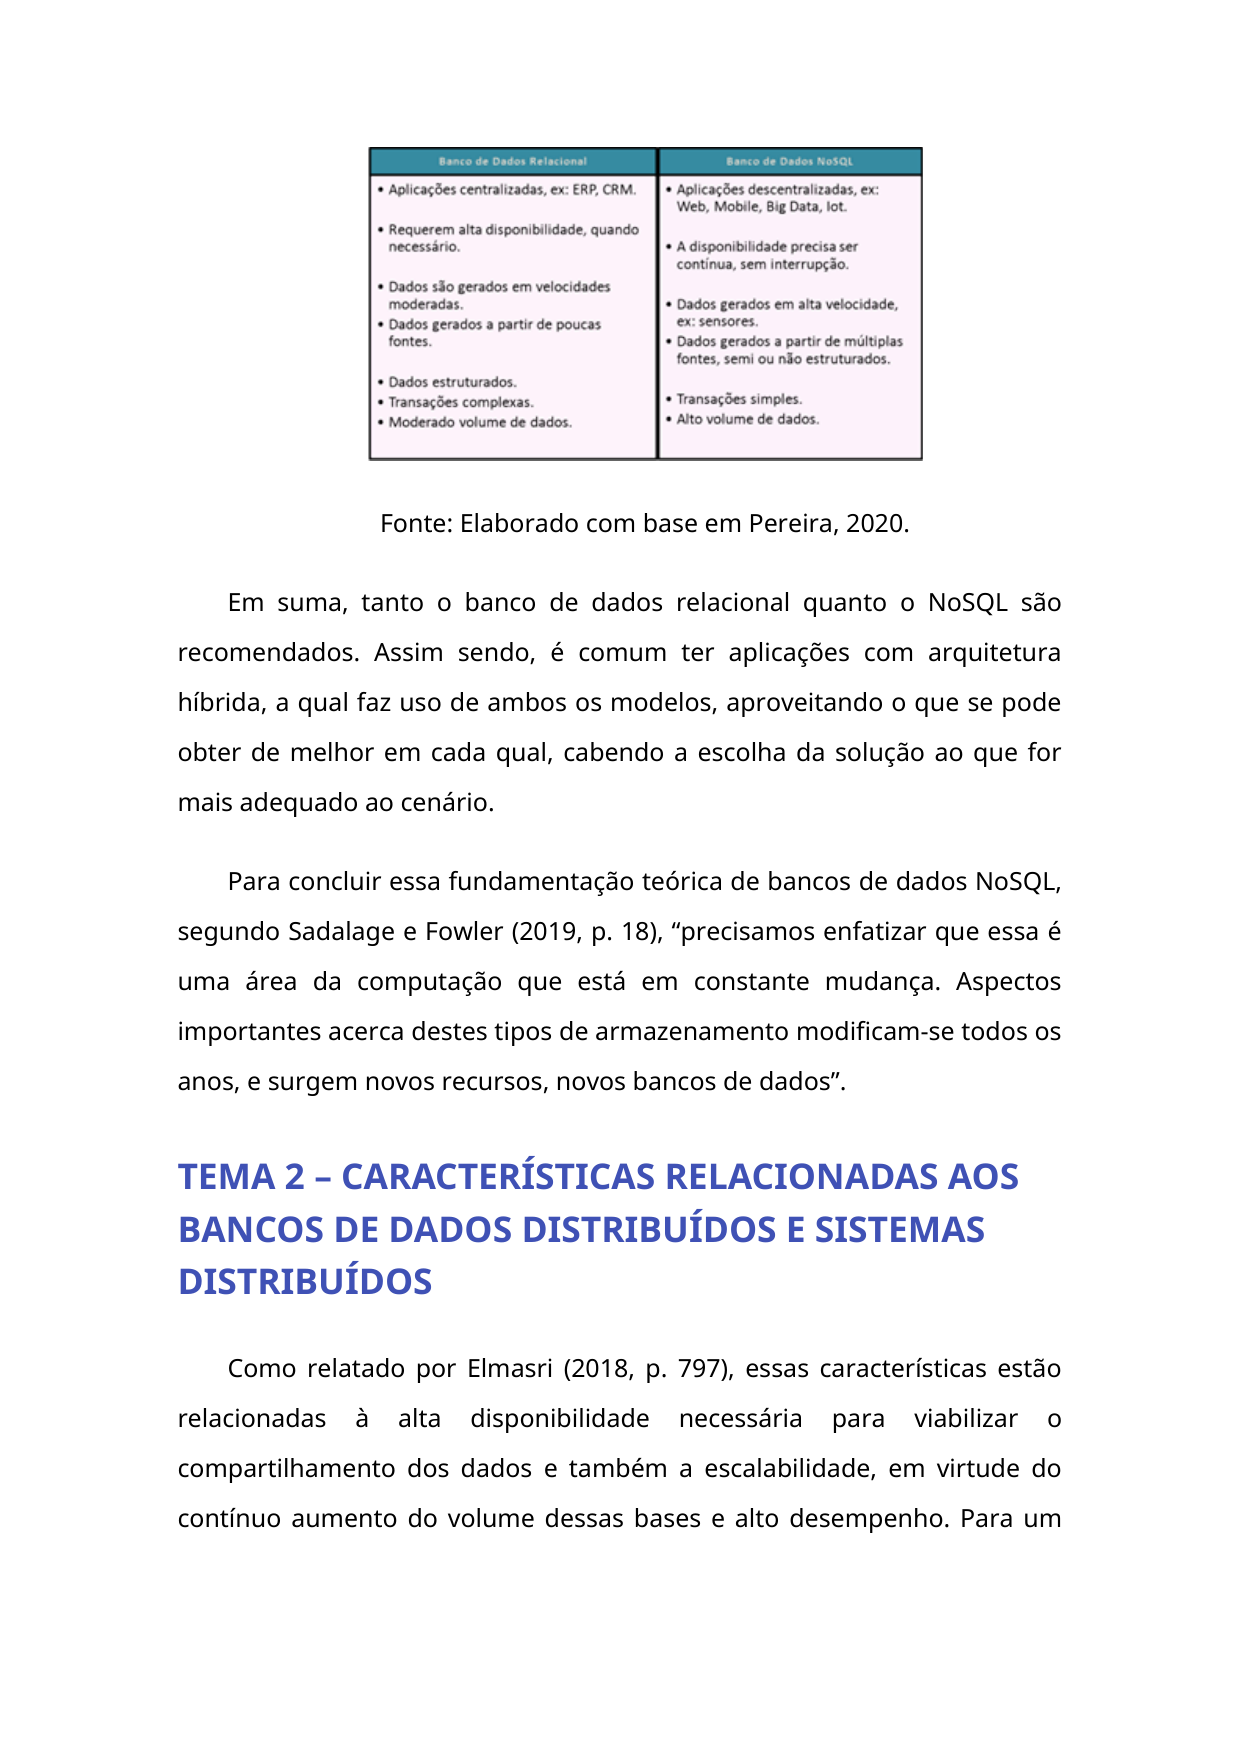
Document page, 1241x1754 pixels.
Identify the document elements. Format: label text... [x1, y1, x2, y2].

text TEMA 2 – CARACTERÍSTICAS RELACIONADAS AOS BANCOS DE DADOS DISTRIBUÍDOS E SISTEMAS DISTRIBUÍDOS [177, 1148, 1063, 1305]
text Fonte: Elaborado com base em Pereira, 2020. [177, 489, 1063, 539]
text Para concluir essa fundamentação teórica de bancos de dados NoSQL, segundo Sadalage e Fowler (2019, p. 18), “precisamos enfatizar que essa é uma área da computação que está em constante mudança. Aspectos importantes acerca destes tipos de armazenamento modificam-se todos os anos, e surgem novos recursos, novos bancos de dados”. [177, 848, 1063, 1098]
text Em suma, tanto o banco de dados relacional quanto o NoSQL são recomendados. Assim sendo, é comum ter aplicações com arquitetura híbrida, a qual faz uso de ambos os modelos, aproveitando o que se pode obter de melhor em cada qual, cabendo a escolha da solução ao que for mais adequado ao cenário. [177, 568, 1063, 818]
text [177, 1334, 1063, 1534]
picture [367, 147, 923, 461]
